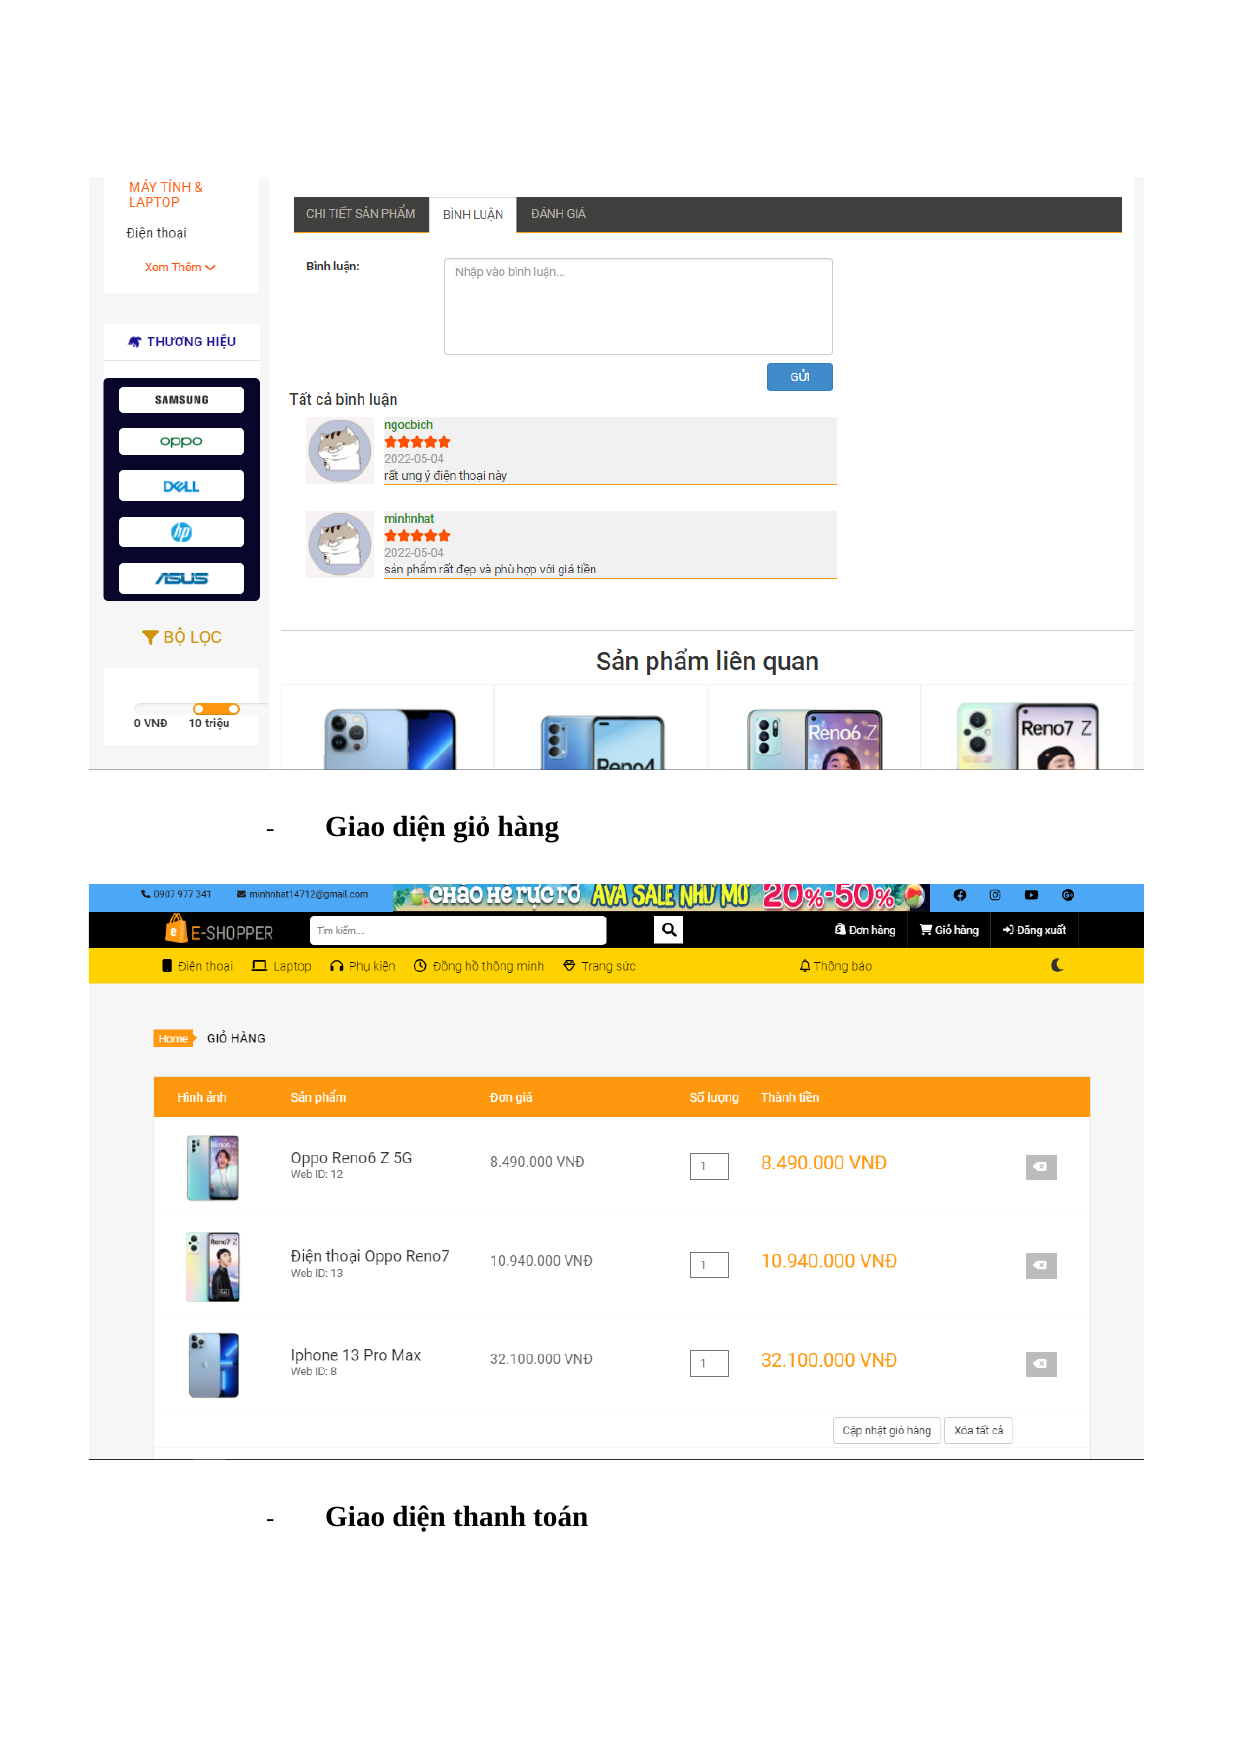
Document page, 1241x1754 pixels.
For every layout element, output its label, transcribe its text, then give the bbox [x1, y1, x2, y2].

list Giao diện giỏ hàng [266, 809, 1138, 843]
picture [88, 177, 1144, 770]
list Giao diện thanh toán [266, 1499, 1138, 1532]
picture [88, 884, 1144, 1460]
